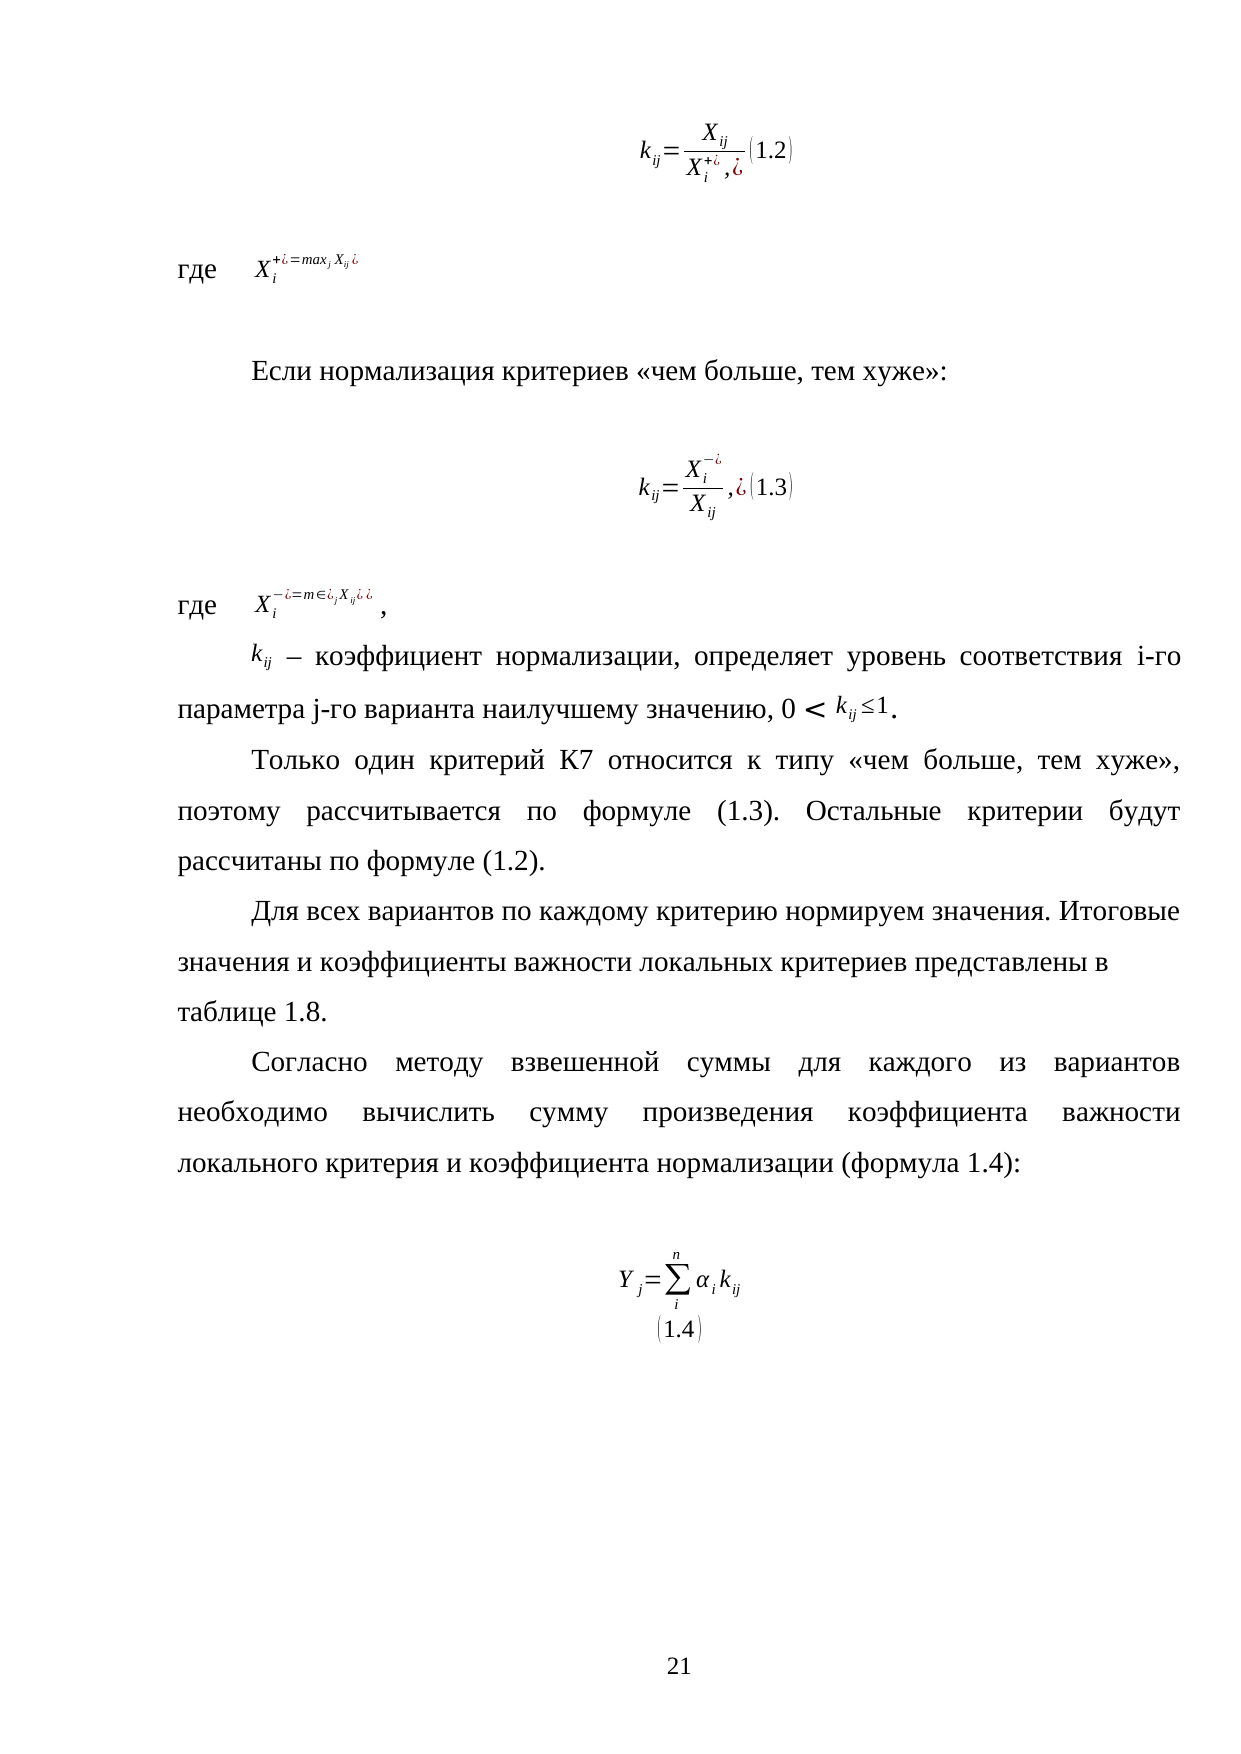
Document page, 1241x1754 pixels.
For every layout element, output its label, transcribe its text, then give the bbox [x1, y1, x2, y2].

text Для всех вариантов по каждому критерию нормируем значения. Итоговые значения и коэффициенты важности локальных критериев представлены в таблице 1.8. [177, 893, 1181, 1027]
text – коэффициент нормализации, определяет уровень соответствия i-го параметра j-го варианта наилучшему значению, 0 < . [177, 638, 1181, 725]
text Только один критерий К7 относится к типу «чем больше, тем хуже», поэтому рассчитывается по формуле (1.3). Остальные критерии будут рассчитаны по формуле (1.2). [177, 742, 1181, 877]
text где , [177, 586, 1181, 621]
text Если нормализация критериев «чем больше, тем хуже»: [177, 353, 1181, 386]
text где [177, 251, 1181, 286]
text Согласно методу взвешенной суммы для каждого из вариантов необходимо вычислить сумму произведения коэффициента важности локального критерия и коэффициента нормализации (формула 1.4): [177, 1044, 1181, 1178]
